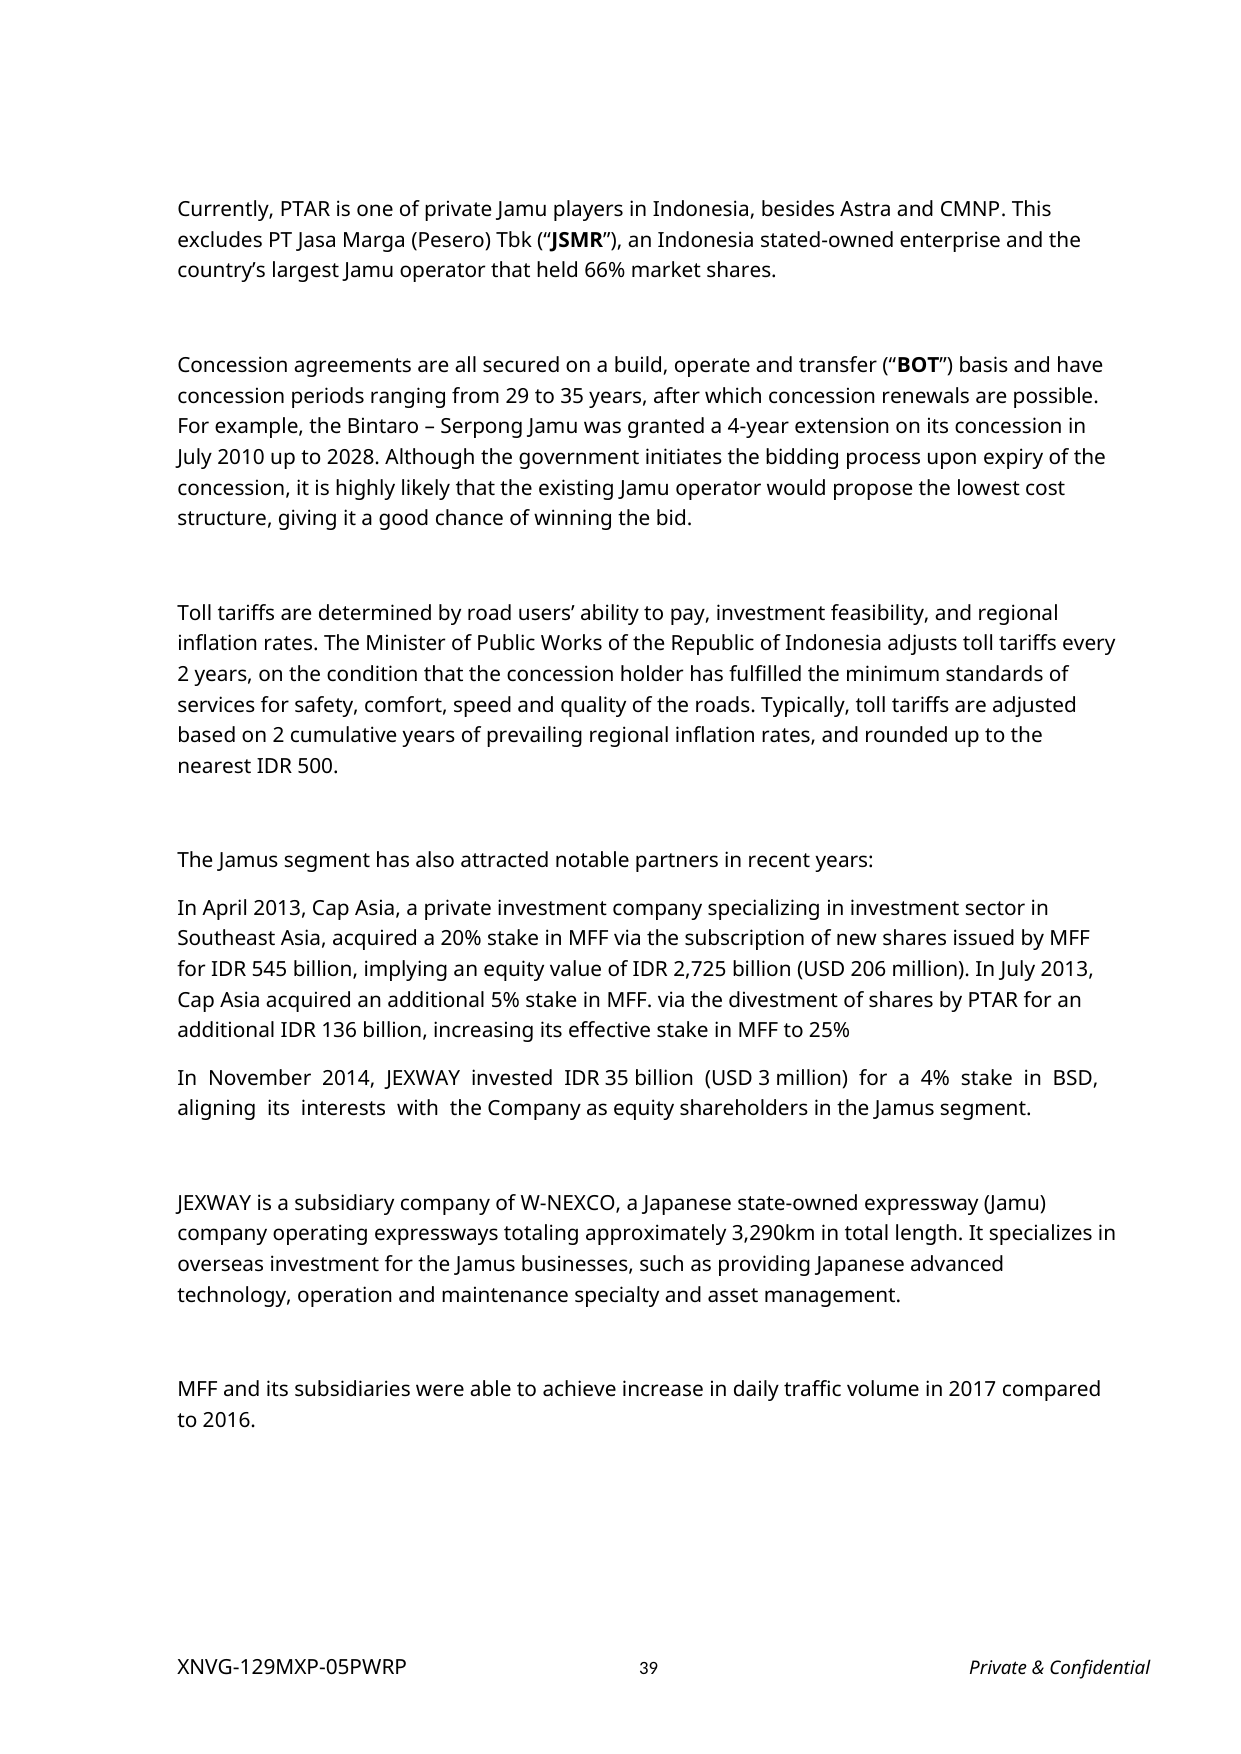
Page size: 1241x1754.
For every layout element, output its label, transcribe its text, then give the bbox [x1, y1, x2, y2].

text Toll tariffs are determined by road users’ ability to pay, investment feasibility, and regional inflation rates. The Minister of Public Works of the Republic of Indonesia adjusts toll tariffs every 2 years, on the condition that the concession holder has fulfilled the minimum standards of services for safety, comfort, speed and quality of the roads. Typically, toll tariffs are adjusted based on 2 cumulative years of prevailing regional inflation rates, and rounded up to the nearest IDR 500. [177, 598, 1122, 779]
text In April 2013, Cap Asia, a private investment company specializing in investment sector in Southeast Asia, acquired a 20% stake in MFF via the subscription of new shares issued by MFF for IDR 545 billion, implying an equity value of IDR 2,725 billion (USD 206 million). In July 2013, Cap Asia acquired an additional 5% stake in MFF. via the divestment of shares by PTAR for an additional IDR 136 billion, increasing its effective stake in MFF to 25% [177, 893, 1122, 1044]
text In November 2014, JEXWAY invested IDR 35 billion (USD 3 million) for a 4% stake in BSD, aligning its interests with the Company as equity shareholders in the Jamus segment. [177, 1063, 1122, 1122]
text The Jamus segment has also attracted notable partners in recent years: [177, 846, 1122, 874]
text Currently, PTAR is one of private Jamu players in Indonesia, besides Astra and CMNP. This excludes PT Jasa Marga (Pesero) Tbk (“JSMR”), an Indonesia stated-owned enterprise and the country’s largest Jamu operator that held 66% market shares. [177, 194, 1122, 284]
text JEXWAY is a subsidiary company of W-NEXCO, a Japanese state-owned expressway (Jamu) company operating expressways totaling approximately 3,290km in total length. It specializes in overseas investment for the Jamus businesses, such as providing Japanese advanced technology, operation and maintenance specialty and asset management. [177, 1188, 1122, 1308]
text MFF and its subsidiaries were able to achieve increase in daily traffic volume in 2017 compared to 2016. [177, 1374, 1122, 1433]
text Concession agreements are all secured on a build, operate and transfer (“BOT”) basis and have concession periods ranging from 29 to 35 years, after which concession renewals are possible. For example, the Bintaro – Serpong Jamu was granted a 4-year extension on its concession in July 2010 up to 2028. Although the government initiates the bidding process upon expiry of the concession, it is highly likely that the existing Jamu operator would propose the lowest cost structure, giving it a good chance of winning the bid. [177, 350, 1122, 532]
